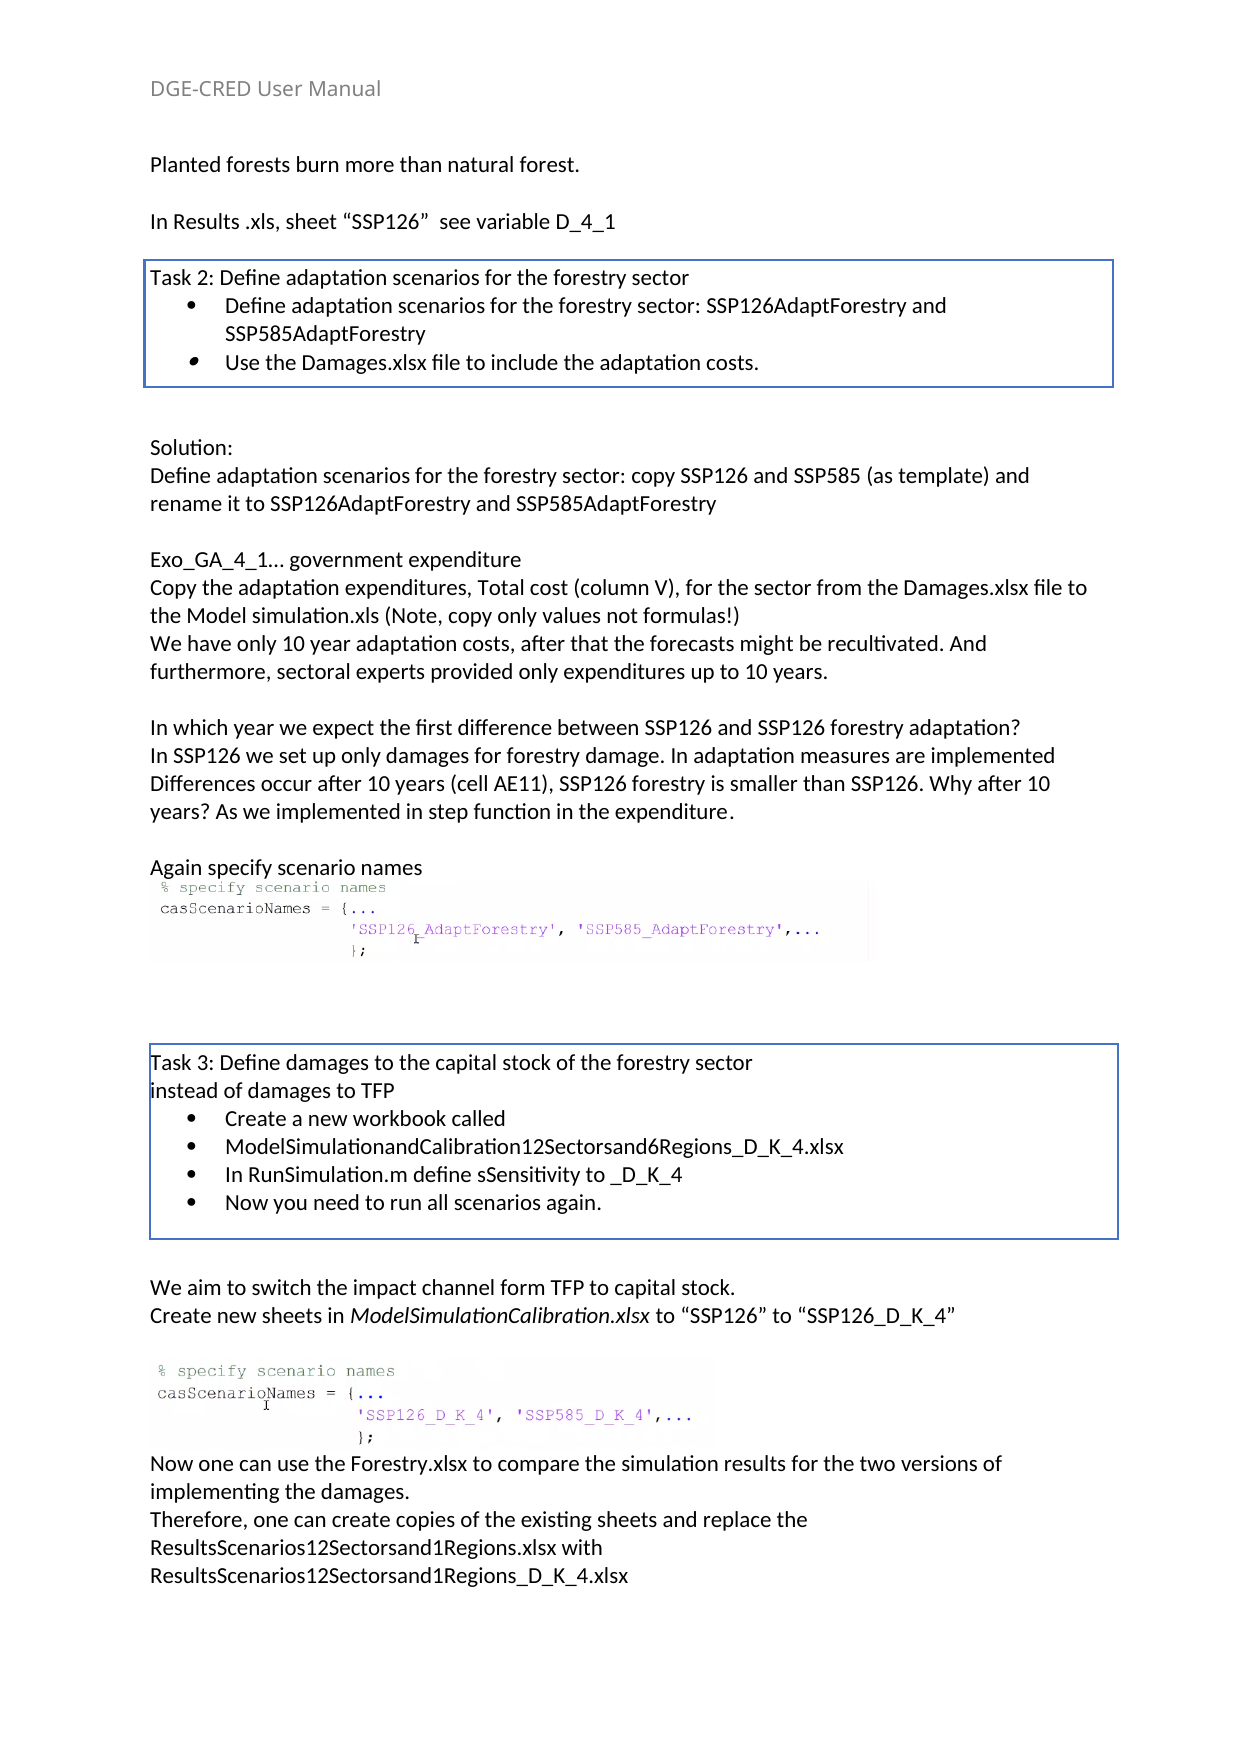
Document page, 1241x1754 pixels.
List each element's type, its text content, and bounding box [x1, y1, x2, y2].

text Task 3: Define damages to the capital stock of the forestry sector [151, 1048, 1090, 1076]
text Again specify scenario names [150, 853, 1090, 881]
list Use the Damages.xlsx file to include the adaptation costs. [187, 348, 1090, 376]
text We aim to switch the impact channel form TFP to capital stock. [150, 1273, 1090, 1302]
text Task 2: Define adaptation scenarios for the forestry sector [150, 263, 1090, 292]
text Therefore, one can create copies of the existing sheets and replace the ResultsScenarios12Sectorsand1Regions.xlsx with [150, 1505, 1090, 1561]
list In RunSimulation.m define sSensitivity to _D_K_4 [187, 1160, 1090, 1188]
text Planted forests burn more than natural forest. [150, 150, 1090, 178]
text Create new sheets in ModelSimulationCalibration.xlsx to “SSP126” to “SSP126_D_K_4” [150, 1302, 1090, 1329]
text In SSP126 we set up only damages for forestry damage. In adaptation measures are implemented [150, 741, 1090, 769]
text instead of damages to TFP [151, 1076, 1090, 1104]
text Define adaptation scenarios for the forestry sector: copy SSP126 and SSP585 (as template) and rename it to SSP126AdaptForestry and SSP585AdaptForestry [150, 461, 1090, 517]
text We have only 10 year adaptation costs, after that the forecasts might be recultivated. And furthermore, sectoral experts provided only expenditures up to 10 years. [150, 629, 1090, 685]
text Exo_GA_4_1… government expenditure [150, 545, 1090, 573]
text In Results .xls, sheet “SSP126” see variable D_4_1 [150, 207, 1090, 235]
list Define adaptation scenarios for the forestry sector: SSP126AdaptForestry and SSP585AdaptForestry [187, 292, 1090, 348]
text Differences occur after 10 years (cell AE11), SSP126 forestry is smaller than SSP126. Why after 10 years? As we implemented in step function in the expenditure. [150, 769, 1090, 825]
list Create a new workbook called [187, 1104, 1090, 1132]
text ResultsScenarios12Sectorsand1Regions_D_K_4.xlsx [150, 1561, 1090, 1589]
picture [150, 1357, 718, 1450]
list ModelSimulationandCalibration12Sectorsand6Regions_D_K_4.xlsx [187, 1132, 1090, 1160]
text Copy the adaptation expenditures, Total cost (column V), for the sector from the Damages.xlsx file to the Model simulation.xls (Note, copy only values not formulas!) [150, 573, 1090, 629]
text Now one can use the Forestry.xlsx to compare the simulation results for the two versions of implementing the damages. [150, 1449, 1090, 1505]
list Now you need to run all scenarios again. [187, 1188, 1090, 1216]
text In which year we expect the first difference between SSP126 and SSP126 forestry adaptation? [150, 713, 1090, 741]
picture [150, 881, 878, 962]
text Solution: [150, 433, 1090, 461]
